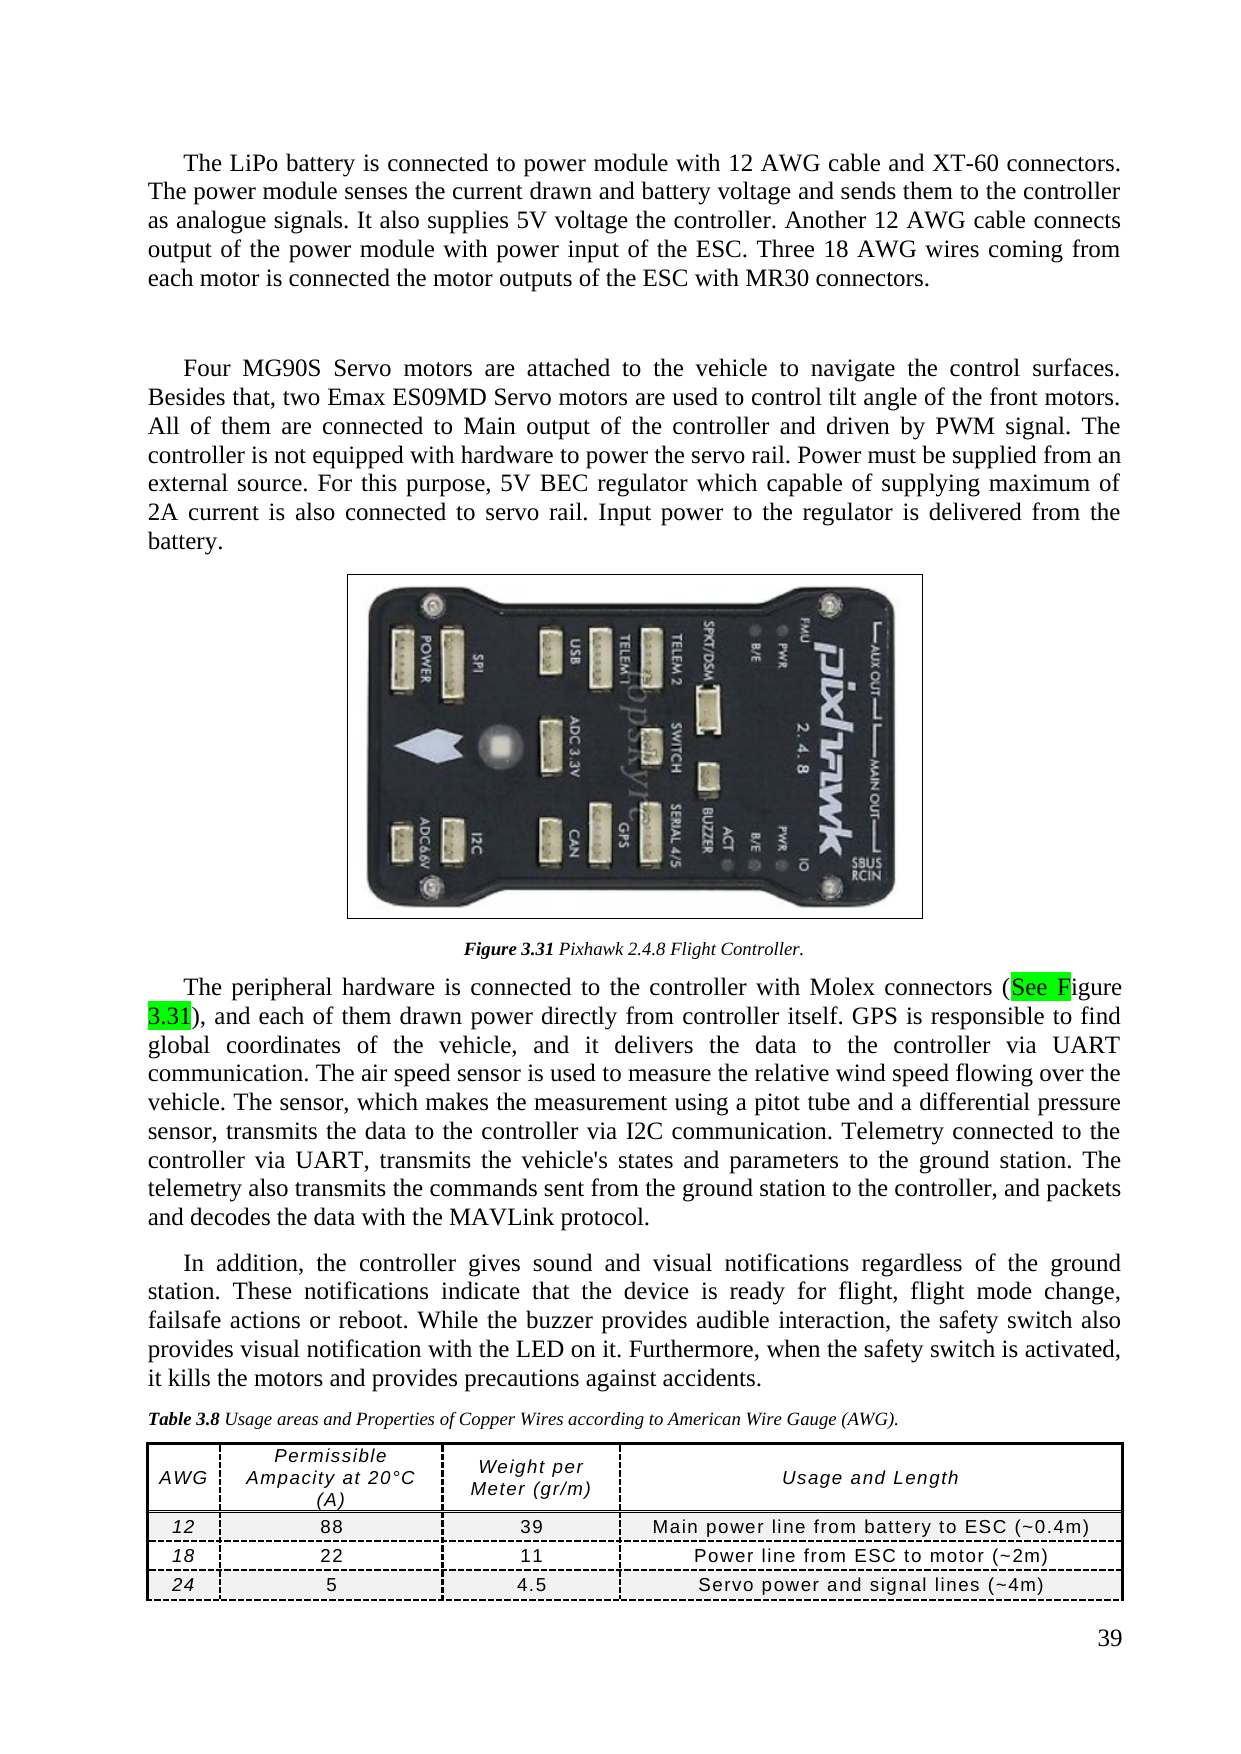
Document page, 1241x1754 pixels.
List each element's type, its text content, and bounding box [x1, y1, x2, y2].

text The LiPo battery is connected to power module with 12 AWG cable and XT-60 connectors. The power module senses the current drawn and battery voltage and sends them to the controller as analogue signals. It also supplies 5V voltage the controller. Another 12 AWG cable connects output of the power module with power input of the ESC. Three 18 AWG wires coming from each motor is connected the motor outputs of the ESC with MR30 connectors. [148, 148, 1122, 291]
table_cell 5 [220, 1569, 442, 1598]
picture [348, 575, 922, 918]
table_cell 18 [149, 1540, 220, 1569]
table_cell Servo power and signal lines (~4m) [620, 1569, 1121, 1598]
table_cell 11 [443, 1540, 620, 1569]
table_cell Power line from ESC to motor (~2m) [620, 1540, 1121, 1569]
table_header Usage and Length [620, 1445, 1121, 1510]
table_cell 39 [443, 1513, 620, 1539]
table_cell 12 [149, 1513, 220, 1539]
table_header AWG [149, 1445, 220, 1510]
text Four MG90S Servo motors are attached to the vehicle to navigate the control surfaces. Besides that, two Emax ES09MD Servo motors are used to control tilt angle of the front motors. All of them are connected to Main output of the controller and driven by PWM signal. The controller is not equipped with hardware to power the servo rail. Power must be supplied from an external source. For this purpose, 5V BEC regulator which capable of supplying maximum of 2A current is also connected to servo rail. Input power to the regulator is delivered from the battery. [148, 353, 1122, 555]
table_header Weight per Meter (gr/m) [443, 1445, 620, 1510]
table_cell 4.5 [443, 1569, 620, 1598]
table_cell Main power line from battery to ESC (~0.4m) [620, 1513, 1121, 1539]
text In addition, the controller gives sound and visual notifications regardless of the ground station. These notifications indicate that the device is ready for flight, flight mode change, failsafe actions or reboot. While the buzzer provides audible interaction, the safety switch also provides visual notification with the LED on it. Furthermore, when the safety switch is activated, it kills the motors and provides precautions against accidents. [148, 1248, 1122, 1391]
table_cell 24 [149, 1569, 220, 1598]
table_cell 88 [220, 1513, 442, 1539]
table_header Permissible Ampacity at 20°C (A) [220, 1445, 442, 1510]
table_cell 22 [220, 1540, 442, 1569]
